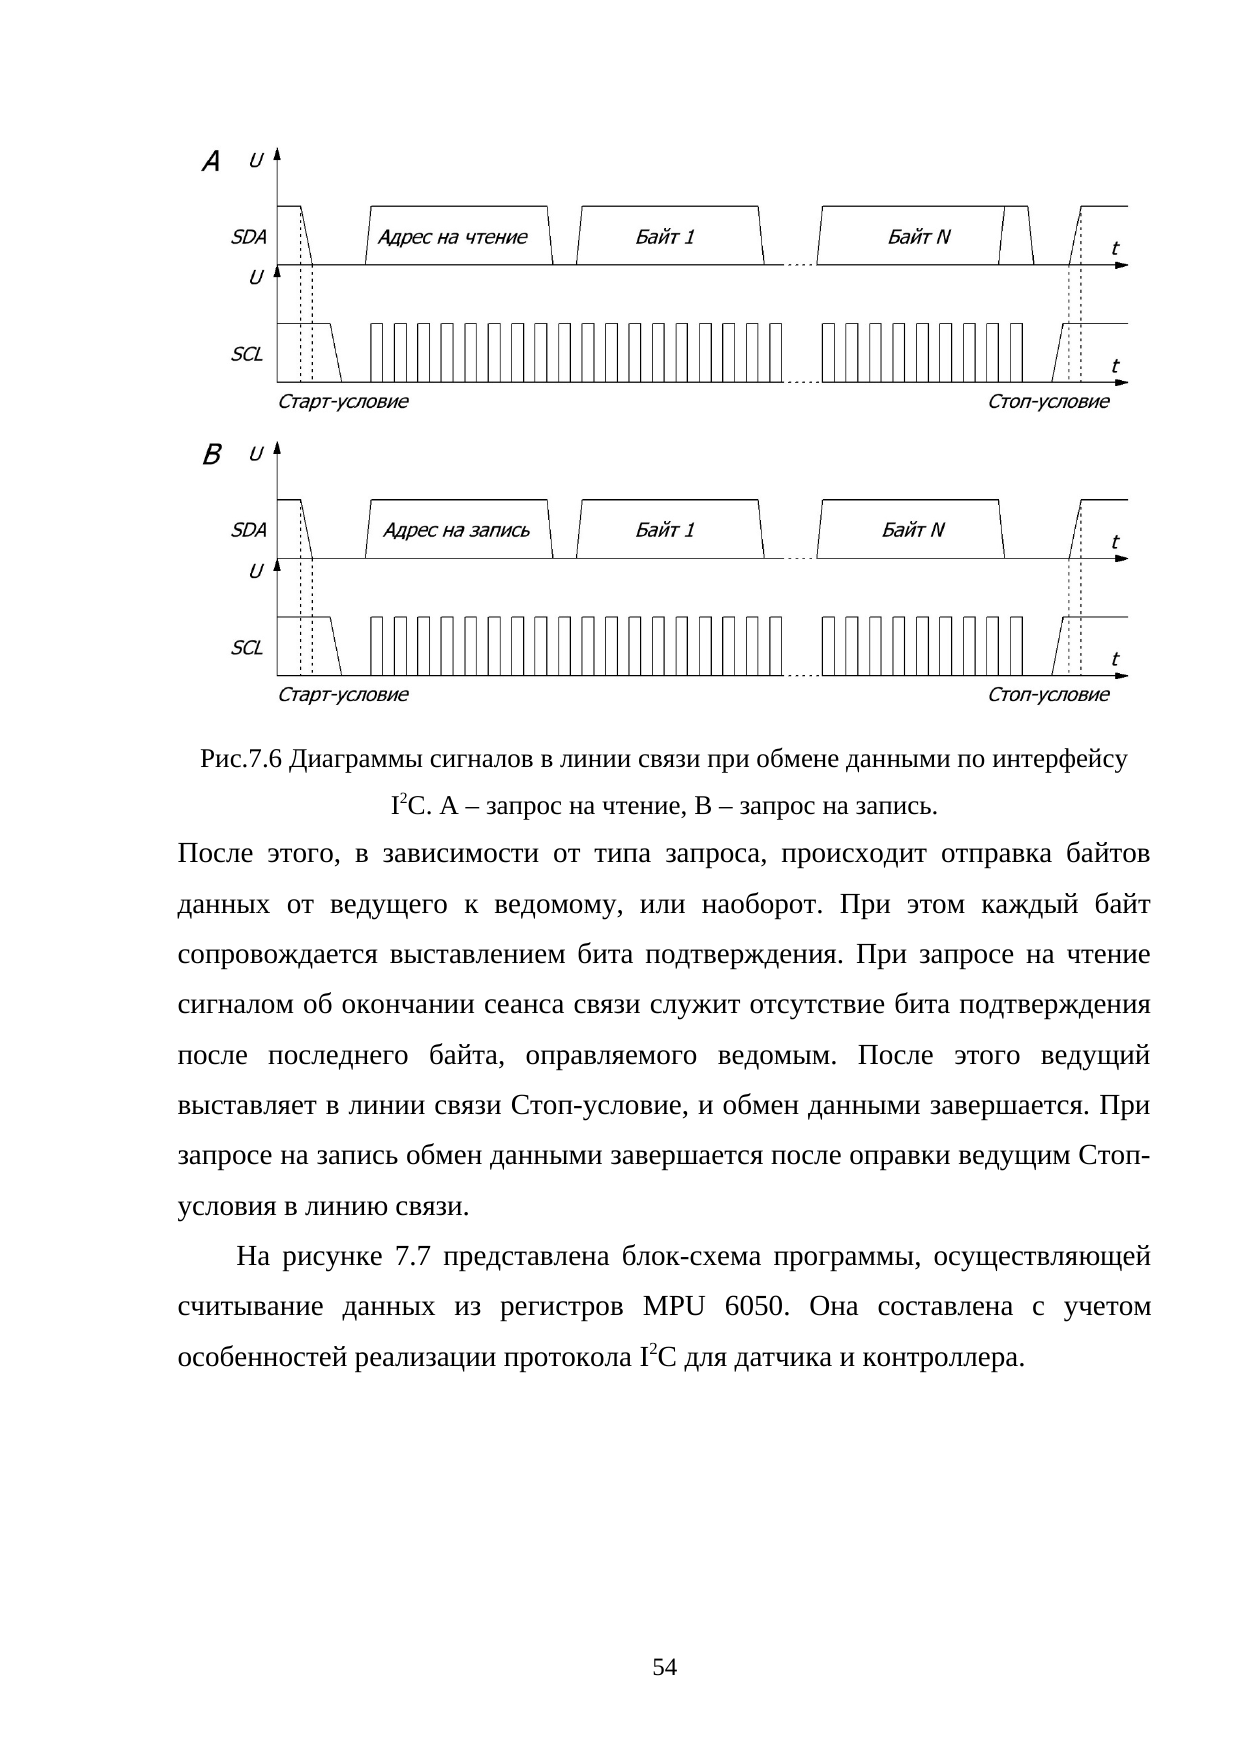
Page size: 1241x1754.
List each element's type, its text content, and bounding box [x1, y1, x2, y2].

text После этого, в зависимости от типа запроса, происходит отправка байтов данных от ведущего к ведомому, или наоборот. При этом каждый байт сопровождается выставлением бита подтверждения. При запросе на чтение сигналом об окончании сеанса связи служит отсутствие бита подтверждения после последнего байта, оправляемого ведомым. После этого ведущий выставляет в линии связи Стоп-условие, и обмен данными завершается. При запросе на запись обмен данными завершается после оправки ведущим Стоп-условия в линию связи. [177, 836, 1152, 1221]
text Рис.7.6 Диаграммы сигналов в линии связи при обмене данными по интерфейсу I2C. A – запрос на чтение, B – запрос на запись. [177, 742, 1152, 820]
text На рисунке 7.7 представлена блок-схема программы, осуществляющей считывание данных из регистров MPU 6050. Она составлена с учетом особенностей реализации протокола I2C для датчика и контроллера. [177, 1238, 1152, 1372]
picture [177, 118, 1152, 728]
